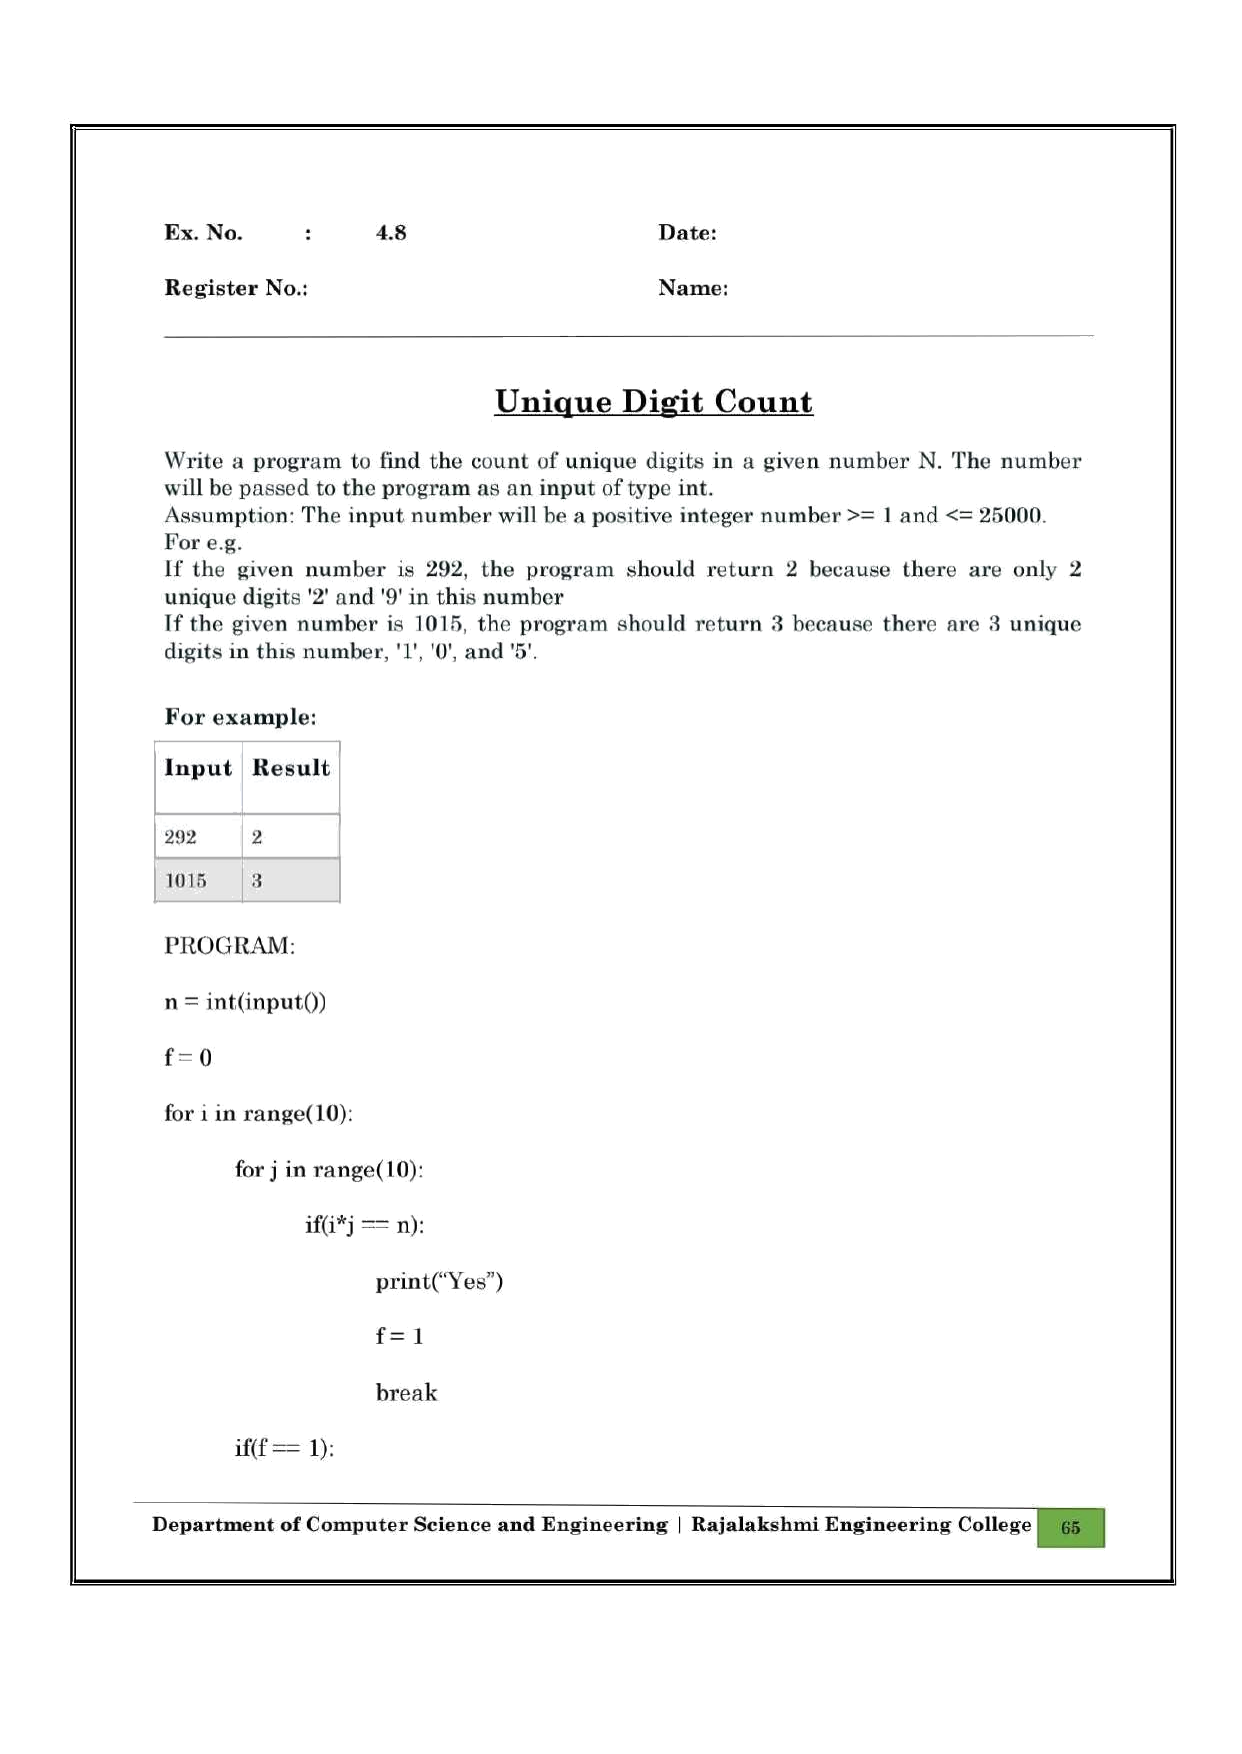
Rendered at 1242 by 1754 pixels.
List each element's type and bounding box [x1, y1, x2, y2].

picture [64, 118, 1177, 1586]
